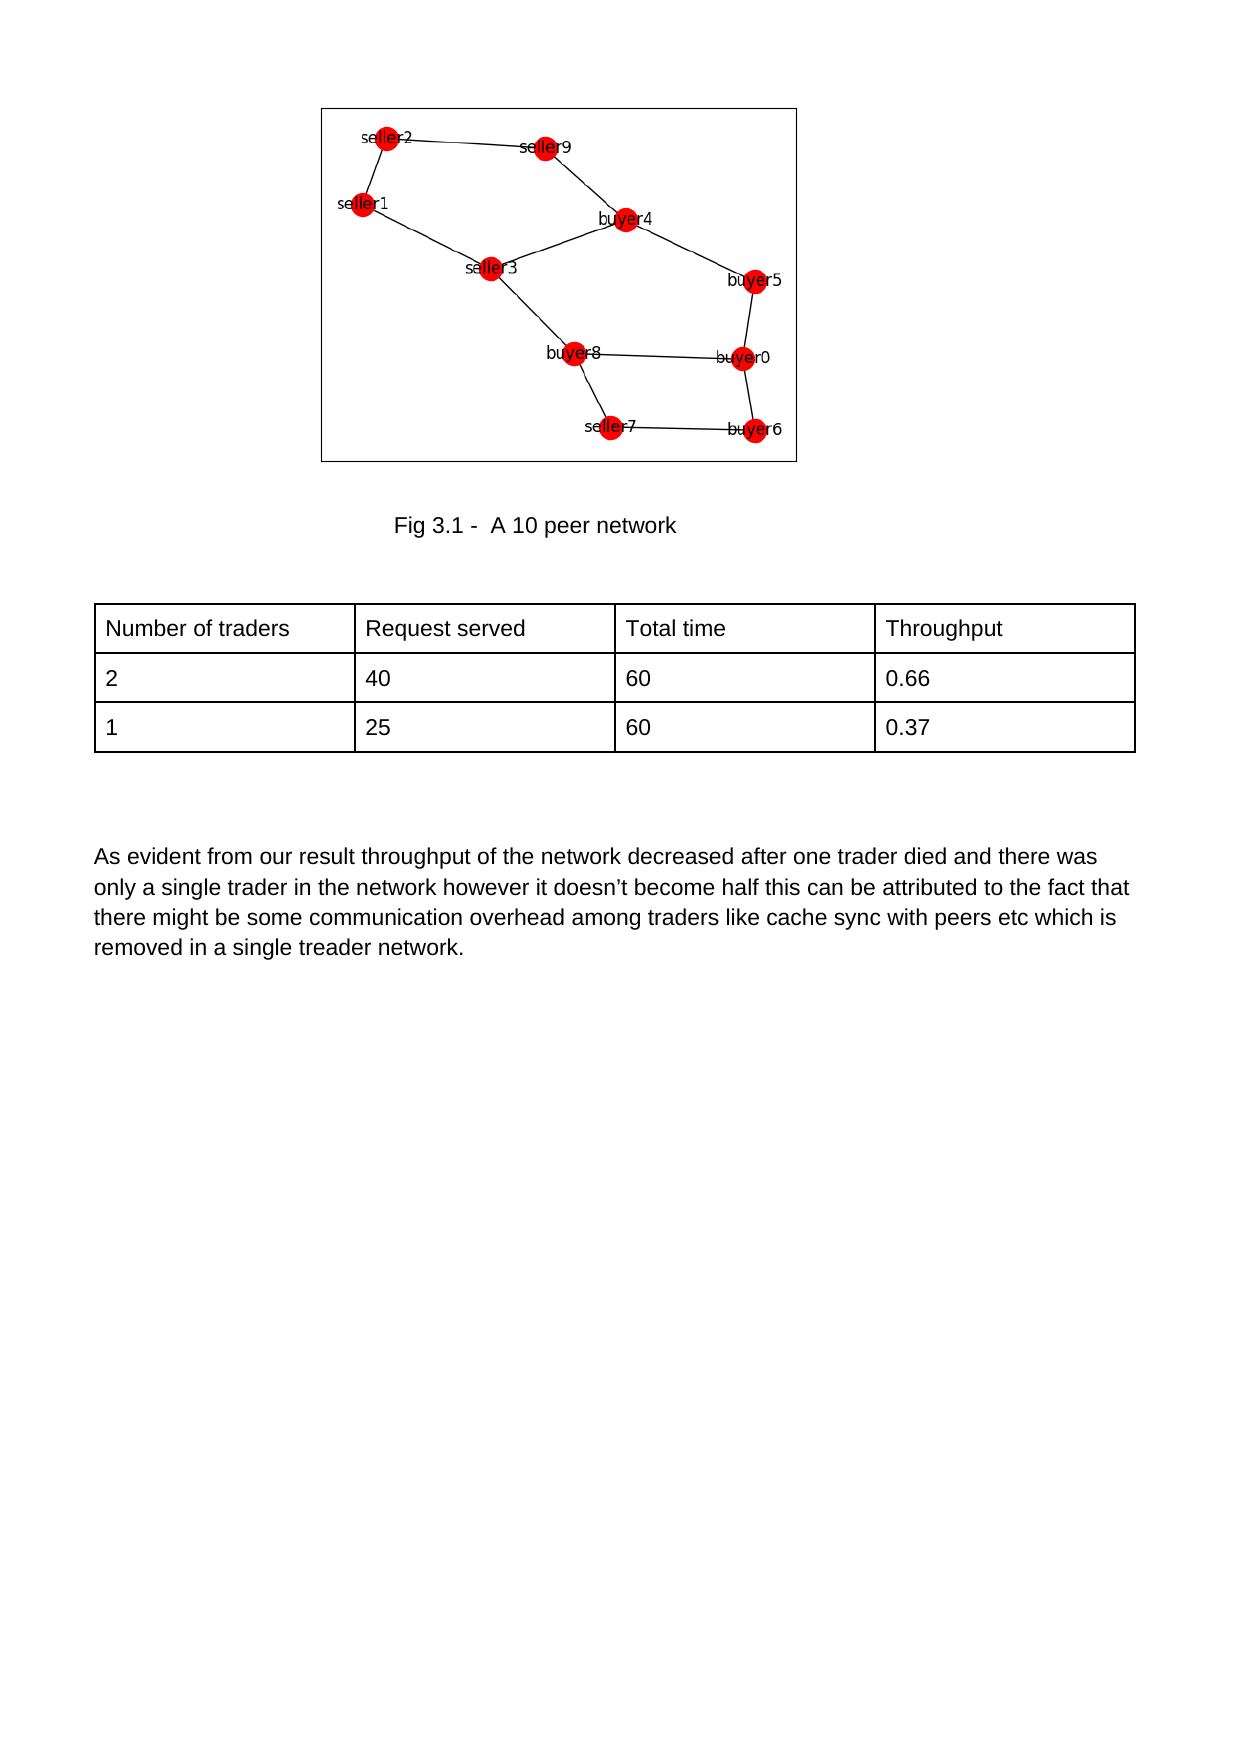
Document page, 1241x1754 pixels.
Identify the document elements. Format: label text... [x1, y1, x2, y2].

table_header Number of traders [96, 605, 354, 652]
table_cell 60 [616, 654, 874, 701]
table_cell 60 [616, 703, 874, 751]
text As evident from our result throughput of the network decreased after one trader died and there was only a single trader in the network however it doesn’t become half this can be attributed to the fact that there might be some communication overhead among traders like cache sync with peers etc which is removed in a single treader network. [94, 843, 1134, 960]
picture [296, 77, 828, 491]
table_cell 0.37 [876, 703, 1134, 751]
table_cell 2 [96, 654, 354, 701]
table_header Total time [616, 605, 874, 652]
table_cell 1 [96, 703, 354, 751]
table_header Request served [356, 605, 614, 652]
text Fig 3.1 - A 10 peer network [94, 512, 1134, 538]
table_cell 25 [356, 703, 614, 751]
table_cell 40 [356, 654, 614, 701]
table_header Throughput [876, 605, 1134, 652]
table_cell 0.66 [876, 654, 1134, 701]
